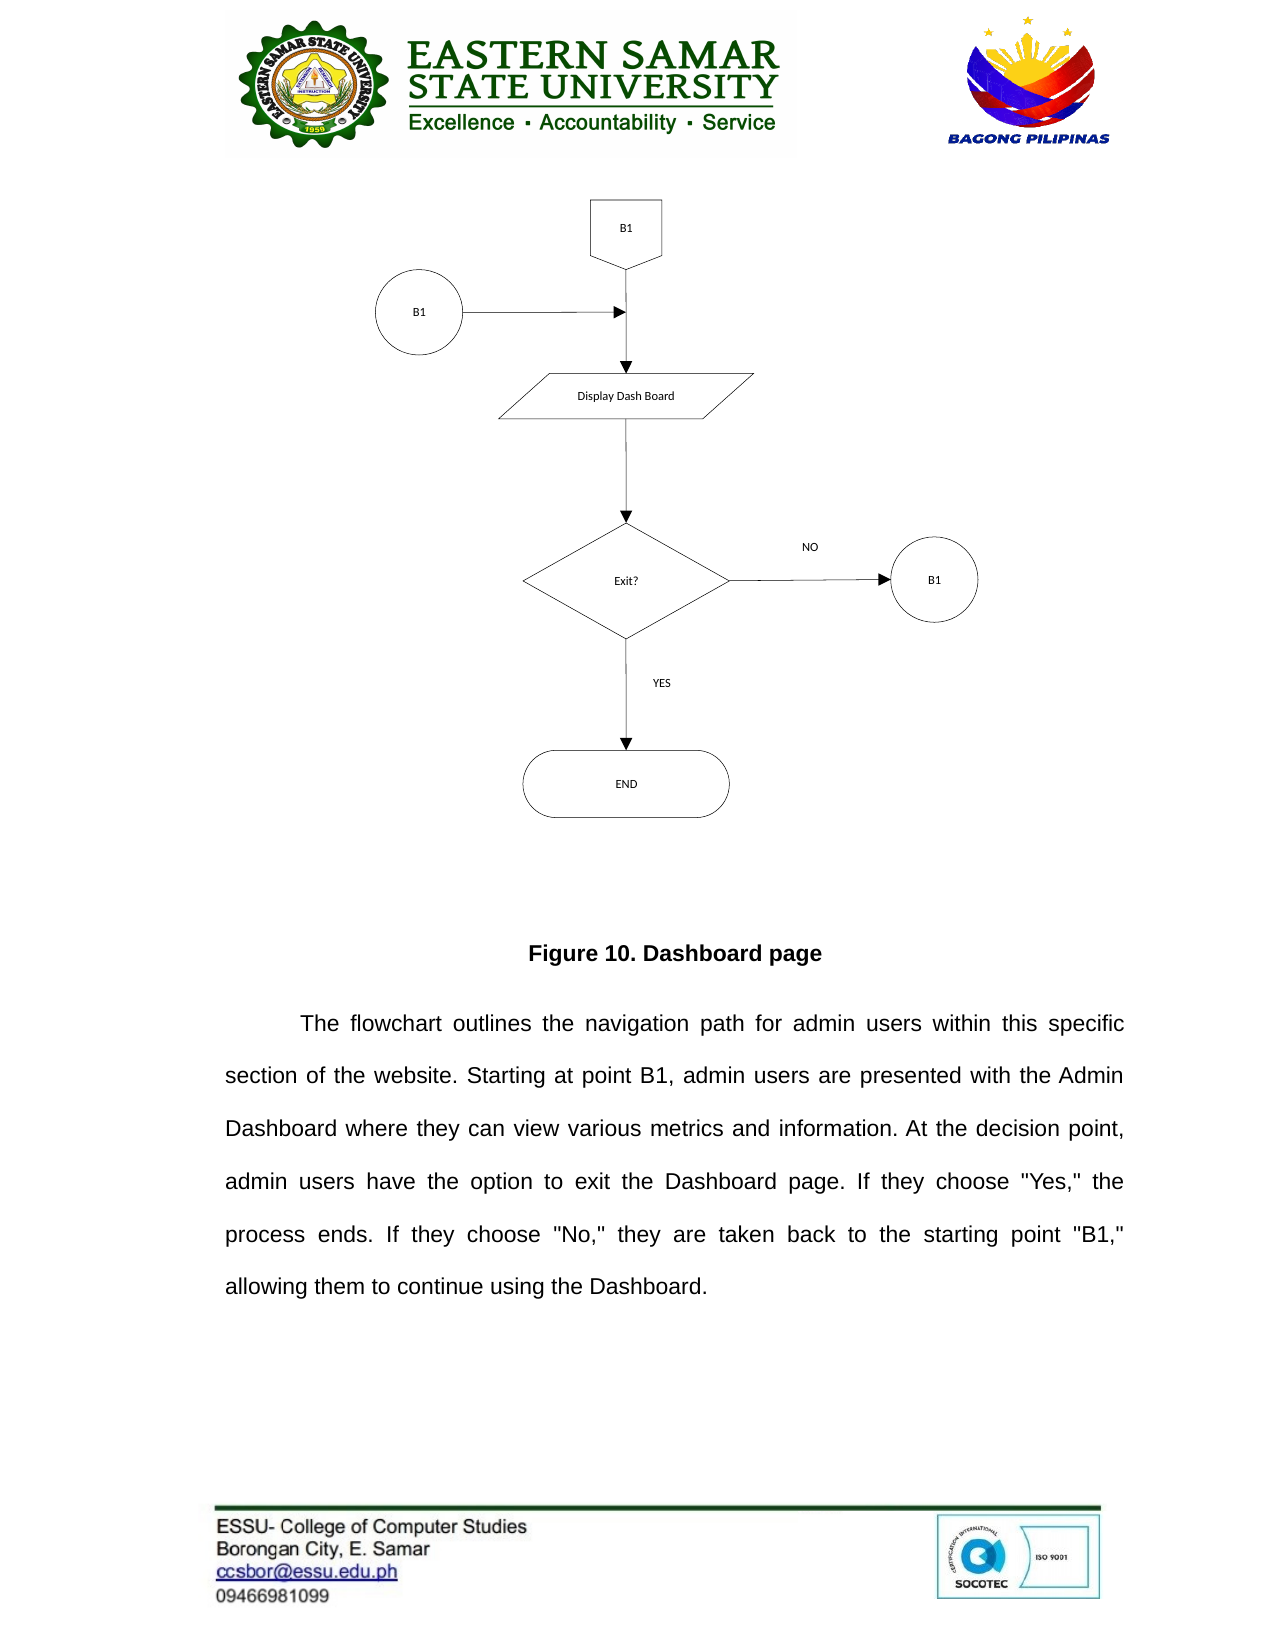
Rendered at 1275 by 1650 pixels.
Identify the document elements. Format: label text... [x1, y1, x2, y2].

text Figure 10. Dashboard page [225, 940, 1125, 967]
picture [943, 14, 1114, 147]
text The flowchart outlines the navigation path for admin users within this specific section of the website. Starting at point B1, admin users are presented with the Admin Dashboard where they can view various metrics and information. At the decision point, admin users have the option to exit the Dashboard page. If they choose "Yes," the process ends. If they choose "No," they are taken back to the starting point "B1," allowing them to continue using the Dashboard. [225, 1010, 1125, 1299]
picture [225, 10, 797, 158]
picture [180, 1485, 1145, 1650]
